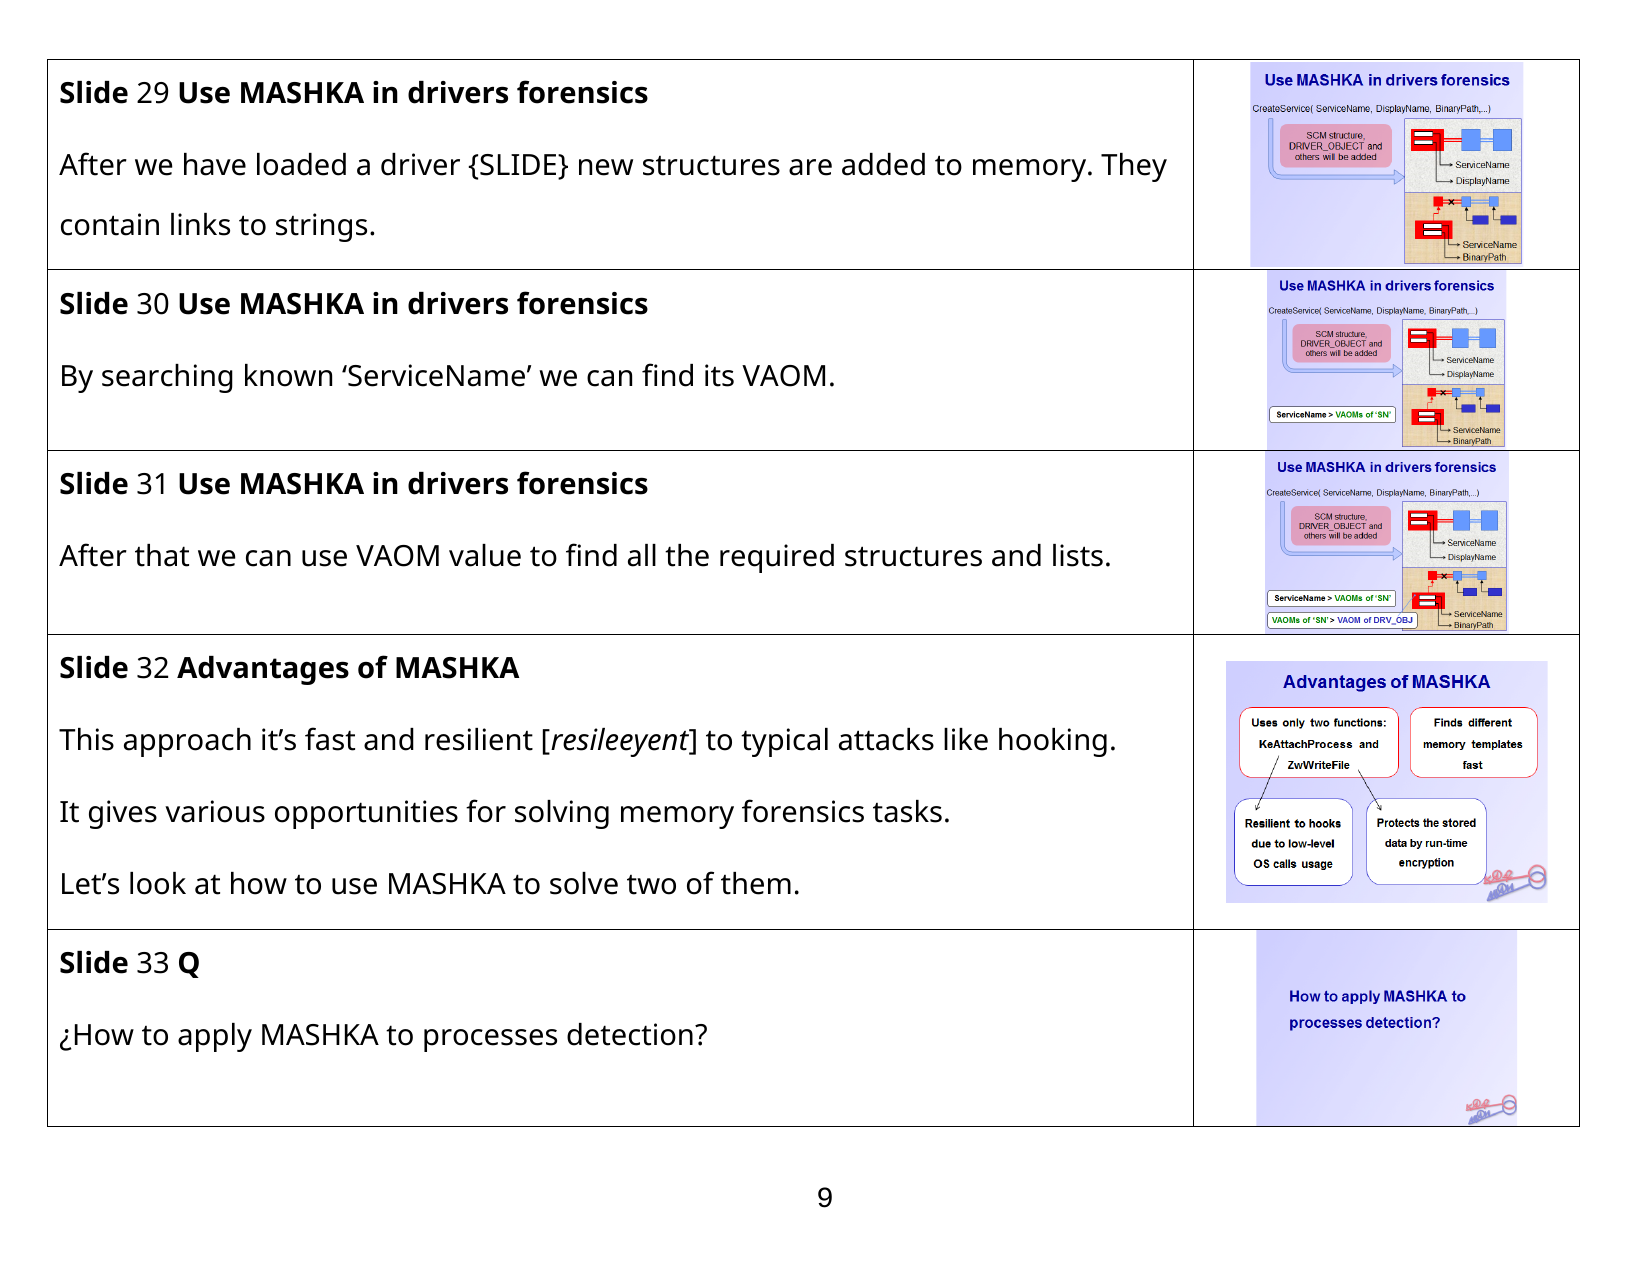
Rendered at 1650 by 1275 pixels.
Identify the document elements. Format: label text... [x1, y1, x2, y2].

table_cell [1194, 60, 1579, 269]
table_cell [1518, 930, 1579, 1126]
picture [1250, 62, 1524, 267]
table_cell [1194, 635, 1579, 929]
table_cell Slide 31 Use MASHKA in drivers forensics After that we can use VAOM value to find all the required structures and lists. [48, 451, 1193, 634]
picture [1256, 930, 1518, 1126]
table_cell [1194, 451, 1265, 634]
table_cell [1507, 270, 1579, 450]
picture [1267, 270, 1507, 450]
table_cell Slide 33 Q ¿How to apply MASHKA to processes detection? [48, 930, 1193, 1126]
table_cell Slide 29 Use MASHKA in drivers forensics After we have loaded a driver {SLIDE} new structures are added to memory. They contain links to strings. [48, 60, 1193, 269]
picture [1226, 661, 1548, 903]
table_cell [1194, 270, 1267, 450]
table_cell [1509, 451, 1579, 634]
picture [1265, 451, 1509, 634]
table_cell [1194, 930, 1256, 1126]
table_cell Slide 30 Use MASHKA in drivers forensics By searching known ‘ServiceName’ we can find its VAOM. [48, 270, 1193, 450]
table_cell Slide 32 Advantages of MASHKA This approach it’s fast and resilient [resileeyent] to typical attacks like hooking. It gives various opportunities for solving memory forensics tasks. Let’s look at how to use MASHKA to solve two of them. [48, 635, 1193, 929]
